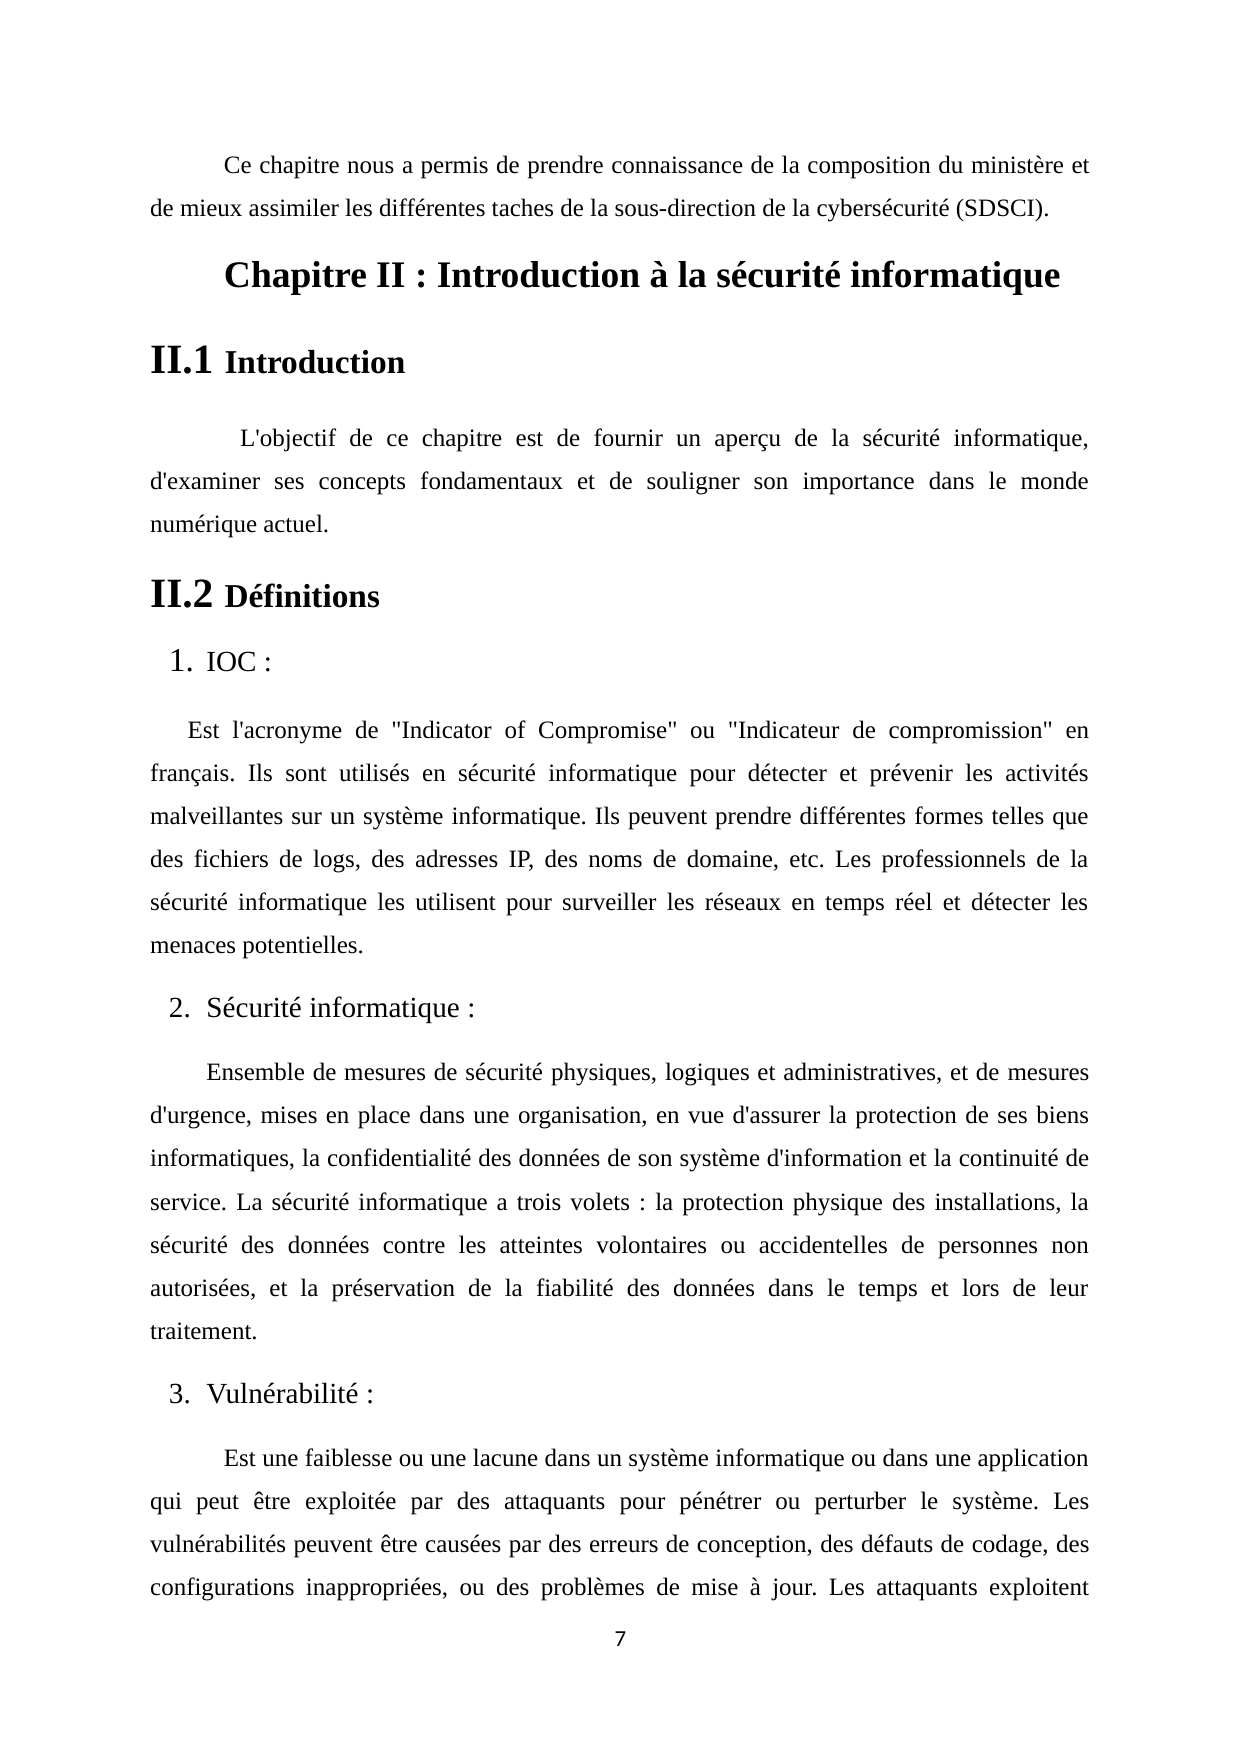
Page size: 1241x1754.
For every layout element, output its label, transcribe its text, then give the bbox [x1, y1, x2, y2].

list Sécurité informatique : [169, 990, 1090, 1024]
list IOC : [169, 641, 1090, 679]
text Est l'acronyme de "Indicator of Compromise" ou "Indicateur de compromission" en français. Ils sont utilisés en sécurité informatique pour détecter et prévenir les activités malveillantes sur un système informatique. Ils peuvent prendre différentes formes telles que des fichiers de logs, des adresses IP, des noms de domaine, etc. Les professionnels de la sécurité informatique les utilisent pour surveiller les réseaux en temps réel et détecter les menaces potentielles. [150, 715, 1090, 959]
text Chapitre II : Introduction à la sécurité informatique [150, 253, 1090, 296]
text Ce chapitre nous a permis de prendre connaissance de la composition du ministère et de mieux assimiler les différentes taches de la sous-direction de la cybersécurité (SDSCI). [150, 150, 1090, 222]
text L'objectif de ce chapitre est de fournir un aperçu de la sécurité informatique, d'examiner ses concepts fondamentaux et de souligner son importance dans le monde numérique actuel. [150, 423, 1090, 538]
text Ensemble de mesures de sécurité physiques, logiques et administratives, et de mesures d'urgence, mises en place dans une organisation, en vue d'assurer la protection de ses biens informatiques, la confidentialité des données de son système d'information et la continuité de service. La sécurité informatique a trois volets : la protection physique des installations, la sécurité des données contre les atteintes volontaires ou accidentelles de personnes non autorisées, et la préservation de la fiabilité des données dans le temps et lors de leur traitement. [150, 1057, 1090, 1345]
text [150, 1443, 1090, 1601]
list Introduction [150, 334, 1090, 382]
list Définitions [150, 569, 1090, 617]
list Vulnérabilité : [169, 1376, 1090, 1409]
